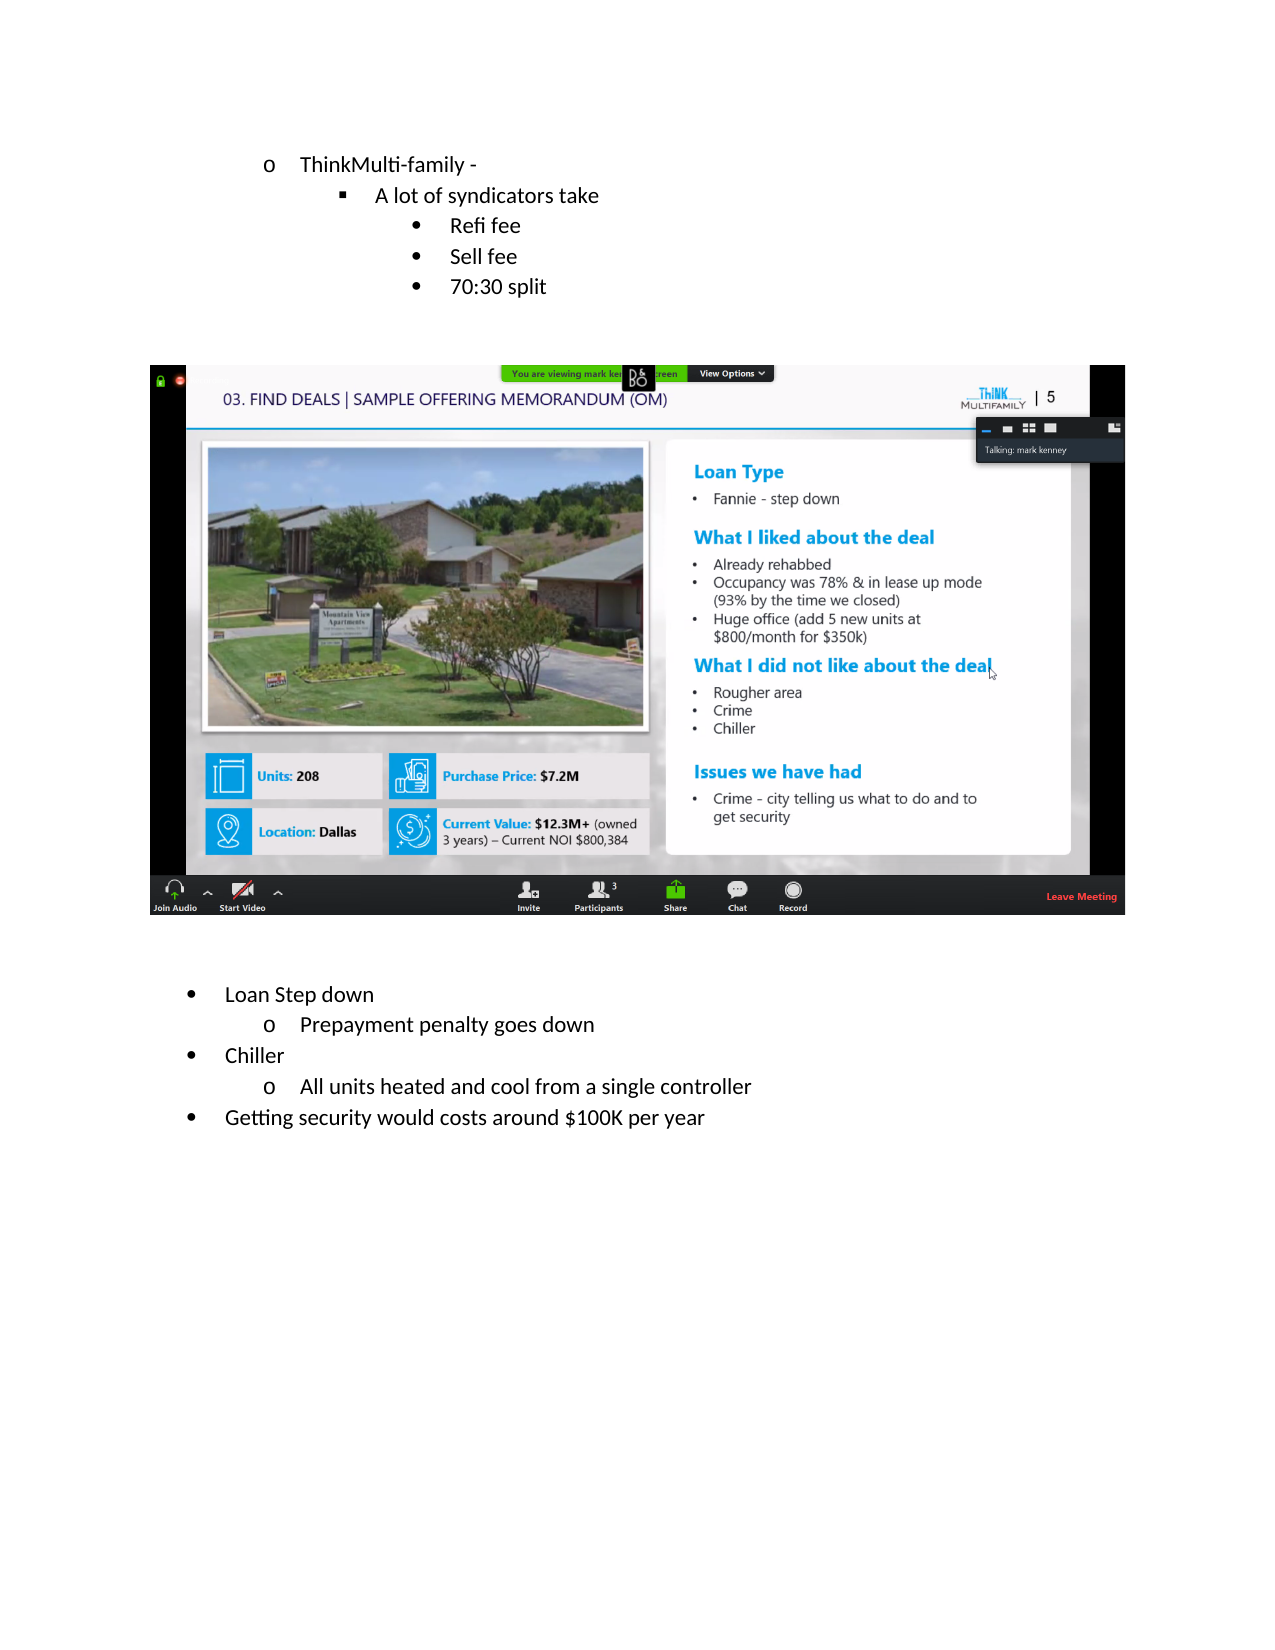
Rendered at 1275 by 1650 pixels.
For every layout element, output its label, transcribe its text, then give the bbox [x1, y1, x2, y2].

list All units heated and cool from a single controller [262, 1072, 1125, 1101]
list Prepayment penalty goes down [262, 1010, 1125, 1039]
list Refi fee [412, 212, 1125, 240]
list Getting security would costs around $100K per year [187, 1103, 1125, 1131]
picture [150, 365, 1125, 915]
list Sell fee [412, 242, 1125, 270]
list 70:30 split [412, 272, 1125, 300]
list A lot of syndicators take [337, 181, 1125, 209]
list Loan Step down [187, 980, 1125, 1008]
list Chiller [187, 1042, 1125, 1070]
list ThinkMulti-family - [262, 150, 1125, 179]
